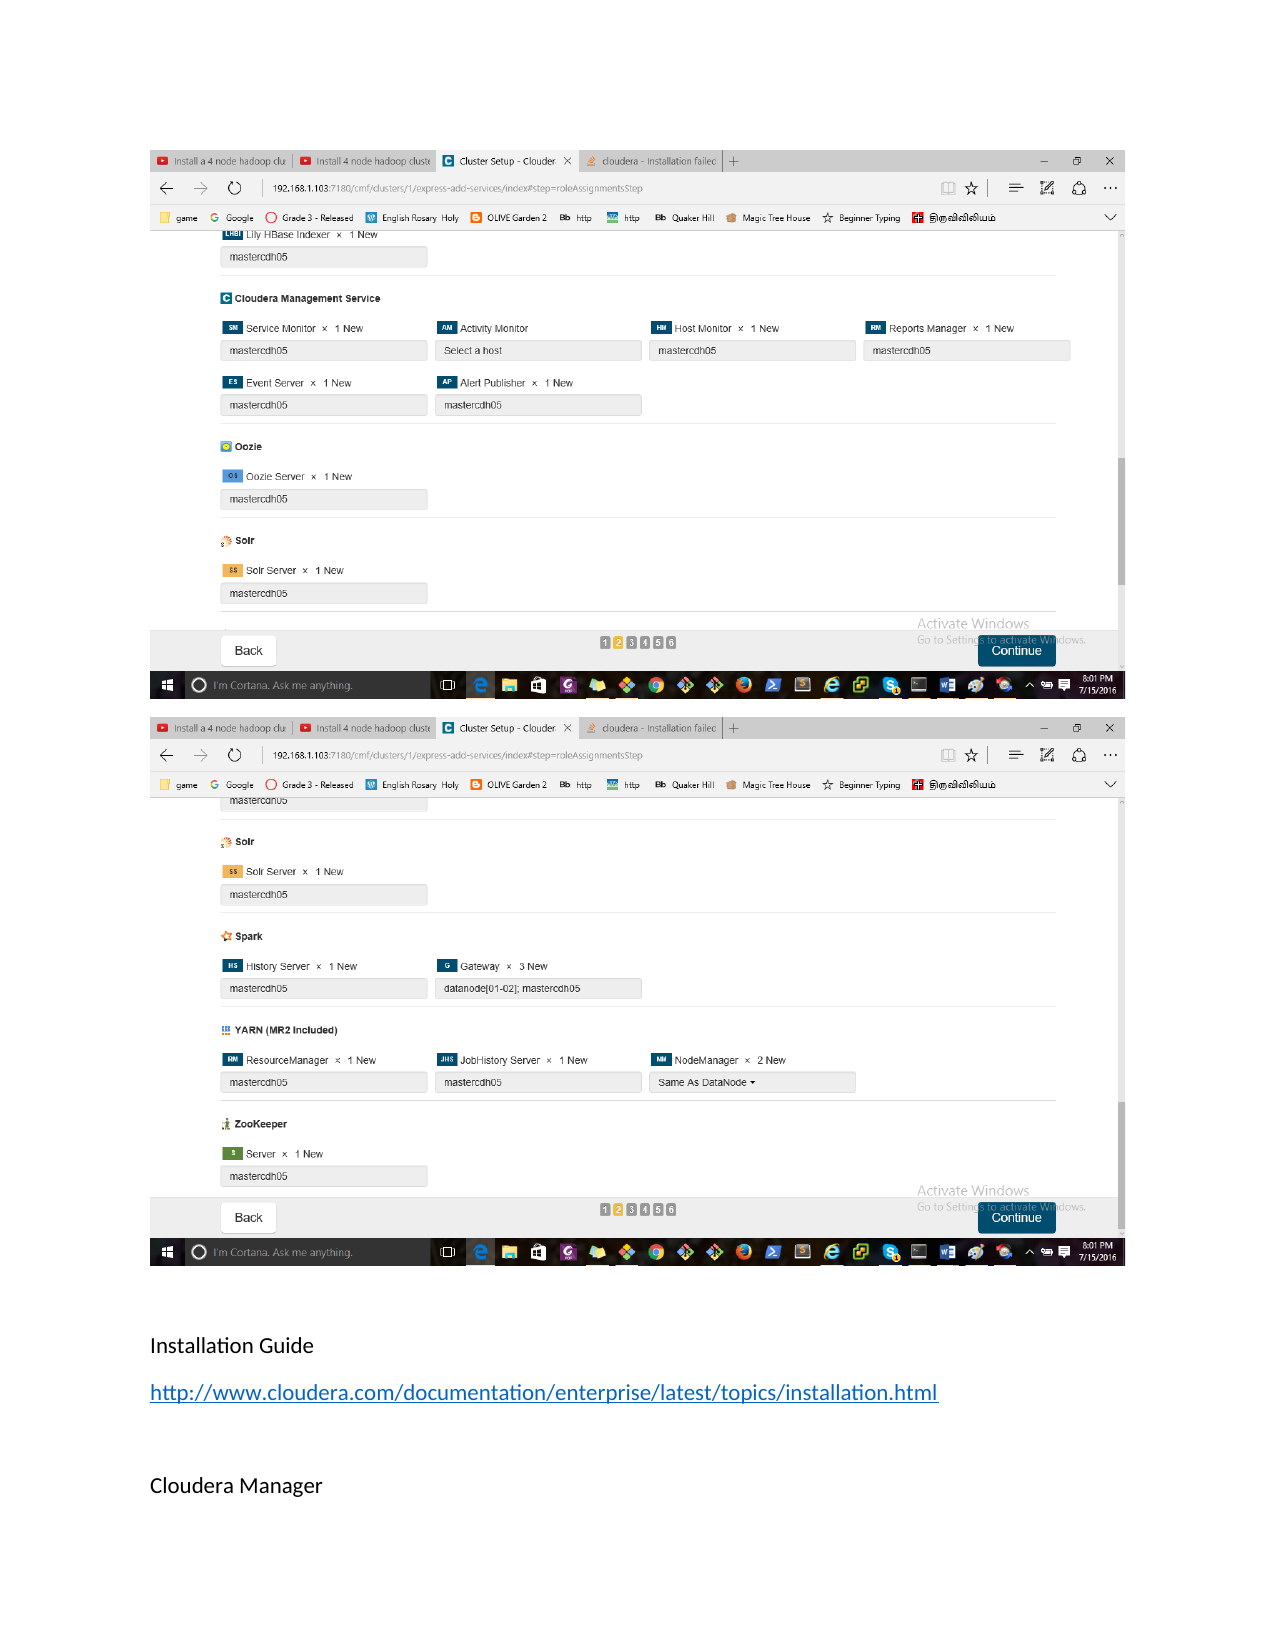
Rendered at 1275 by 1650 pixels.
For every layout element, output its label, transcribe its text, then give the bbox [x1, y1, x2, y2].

picture [150, 150, 1125, 699]
picture [150, 717, 1125, 1266]
text Installation Guide [150, 1331, 1125, 1359]
text http://www.cloudera.com/documentation/enterprise/latest/topics/installation.html [150, 1378, 1125, 1406]
text Cloudera Manager [150, 1471, 1125, 1499]
